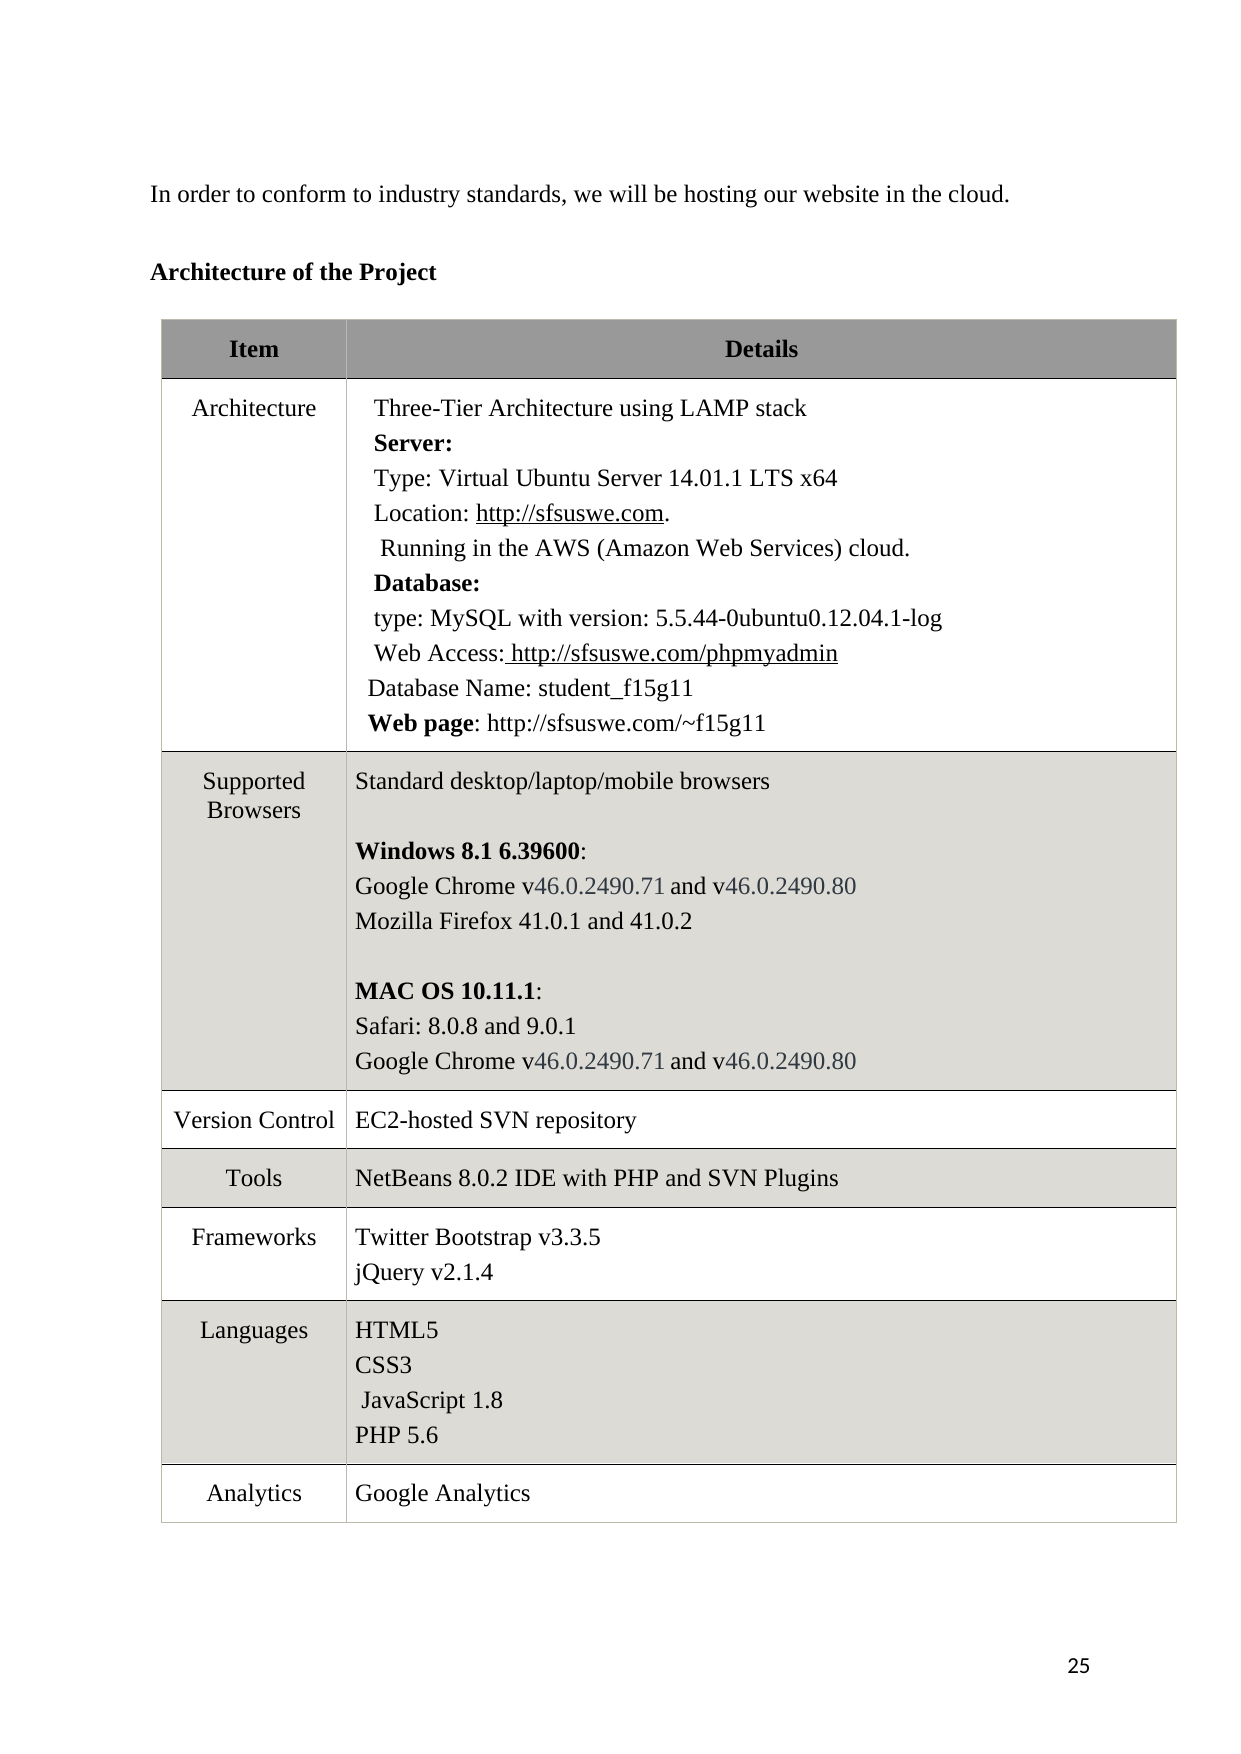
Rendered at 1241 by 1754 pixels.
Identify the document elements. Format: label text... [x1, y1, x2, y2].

table_cell Architecture [162, 379, 346, 751]
table_header Details [347, 320, 1176, 378]
table_cell HTML5 CSS3 JavaScript 1.8 PHP 5.6 [347, 1301, 1176, 1463]
table_cell Supported Browsers [162, 752, 346, 1090]
table_cell Standard desktop/laptop/mobile browsers Windows 8.1 6.39600: Google Chrome v46.0.2490.71 and v46.0.2490.80 Mozilla Firefox 41.0.1 and 41.0.2 MAC OS 10.11.1: Safari: 8.0.8 and 9.0.1 Google Chrome v46.0.2490.71 and v46.0.2490.80 [347, 752, 1176, 1090]
table_cell Three-Tier Architecture using LAMP stack Server: Type: Virtual Ubuntu Server 14.01.1 LTS x64 Location: http://sfsuswe.com. Running in the AWS (Amazon Web Services) cloud. Database: type: MySQL with version: 5.5.44-0ubuntu0.12.04.1-log Web Access: http://sfsuswe.com/phpmyadmin Database Name: student_f15g11 Web page: http://sfsuswe.com/~f15g11 [347, 379, 1176, 751]
text In order to conform to industry standards, we will be hosting our website in the cloud. [150, 179, 1090, 207]
table_cell Frameworks [162, 1208, 346, 1300]
table_cell Twitter Bootstrap v3.3.5 jQuery v2.1.4 [347, 1208, 1176, 1300]
table_cell Version Control [162, 1091, 346, 1148]
table_cell EC2-hosted SVN repository [347, 1091, 1176, 1148]
table_cell Analytics [162, 1465, 346, 1522]
table_cell NetBeans 8.0.2 IDE with PHP and SVN Plugins [347, 1149, 1176, 1207]
table_cell Tools [162, 1149, 346, 1207]
table_cell Google Analytics [347, 1465, 1176, 1522]
table_header Item [162, 320, 346, 378]
subtitle Architecture of the Project [150, 257, 1090, 286]
table_cell Languages [162, 1301, 346, 1463]
